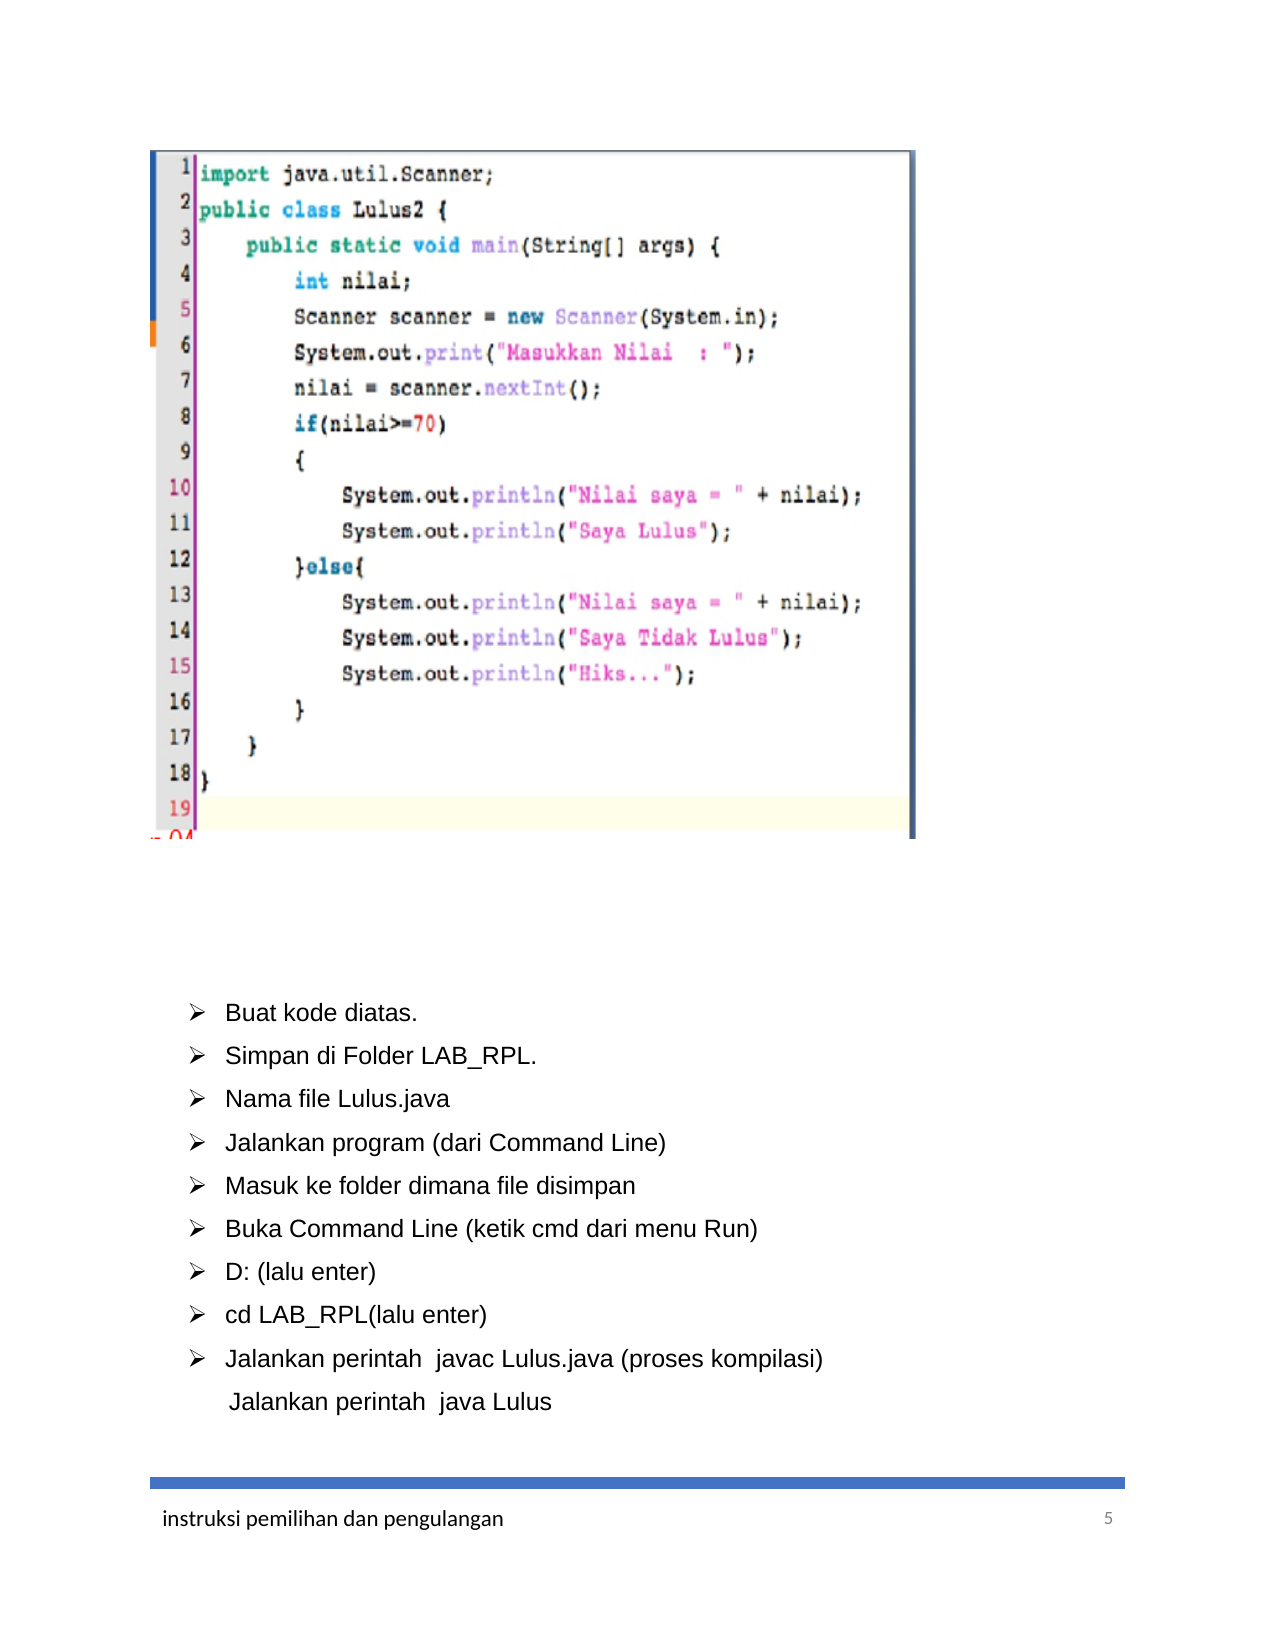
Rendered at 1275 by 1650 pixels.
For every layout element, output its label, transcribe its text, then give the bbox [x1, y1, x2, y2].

list Simpan di Folder LAB_RPL. [187, 1041, 1125, 1070]
picture [150, 150, 916, 839]
list D: (lalu enter) [187, 1257, 1125, 1286]
list Jalankan program (dari Command Line) [187, 1127, 1125, 1156]
list cd LAB_RPL(lalu enter) [187, 1300, 1125, 1329]
list Masuk ke folder dimana file disimpan [187, 1171, 1125, 1199]
list Buat kode diatas. [187, 998, 1125, 1027]
list Jalankan perintah javac Lulus.java (proses kompilasi) [187, 1344, 1125, 1372]
list Nama file Lulus.java [187, 1084, 1125, 1113]
list Buka Command Line (ketik cmd dari menu Run) [187, 1214, 1125, 1243]
list Jalankan perintah java Lulus [228, 1387, 1125, 1416]
